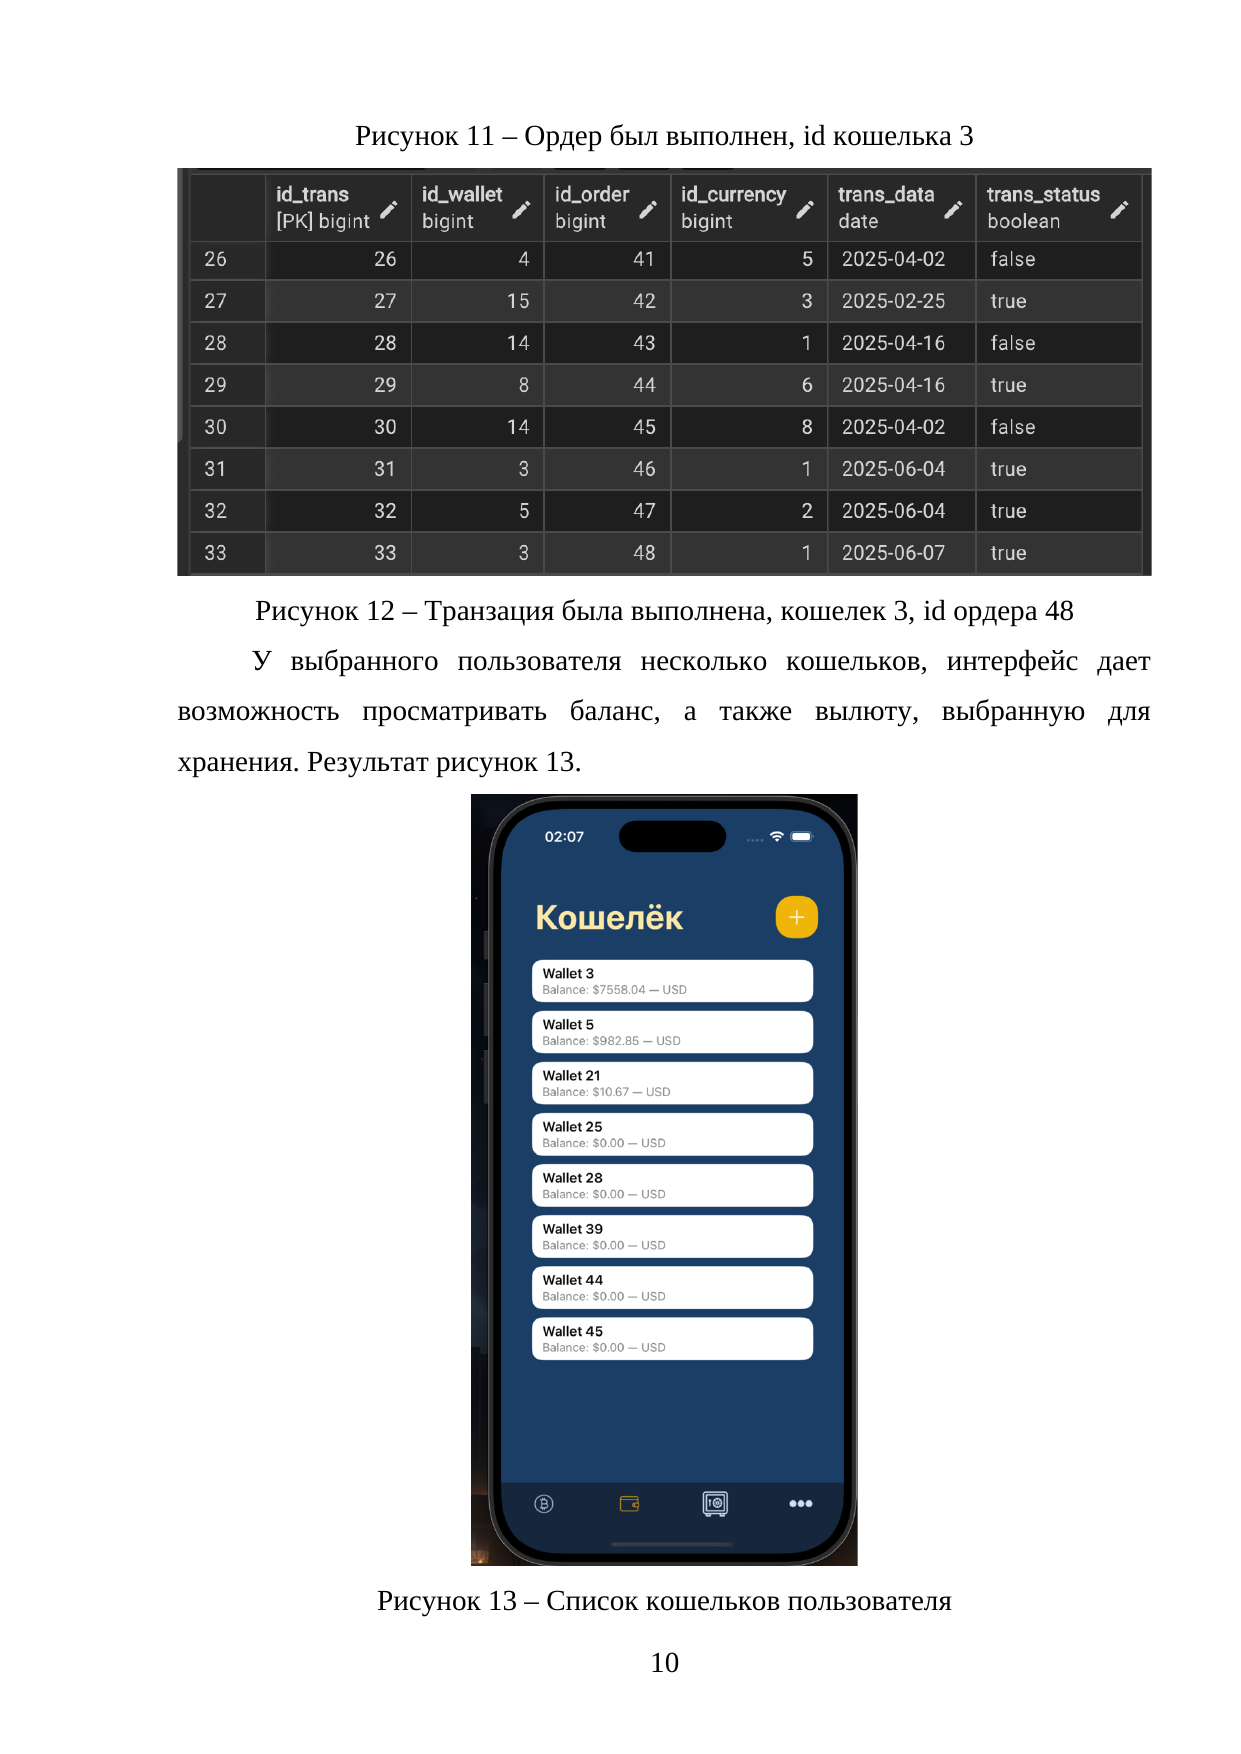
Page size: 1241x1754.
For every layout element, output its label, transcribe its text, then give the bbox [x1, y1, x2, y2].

text Рисунок 13 – Список кошельков пользователя [177, 1583, 1152, 1616]
picture [471, 794, 858, 1566]
text У выбранного пользователя несколько кошельков, интерфейс дает возможность просматривать баланс, а также вылюту, выбранную для хранения. Результат рисунок 13. [177, 643, 1152, 777]
text Рисунок 11 – Ордер был выполнен, id кошелька 3 [177, 118, 1152, 152]
text Рисунок 12 – Транзация была выполнена, кошелек 3, id ордера 48 [177, 593, 1152, 626]
picture [177, 168, 1152, 576]
